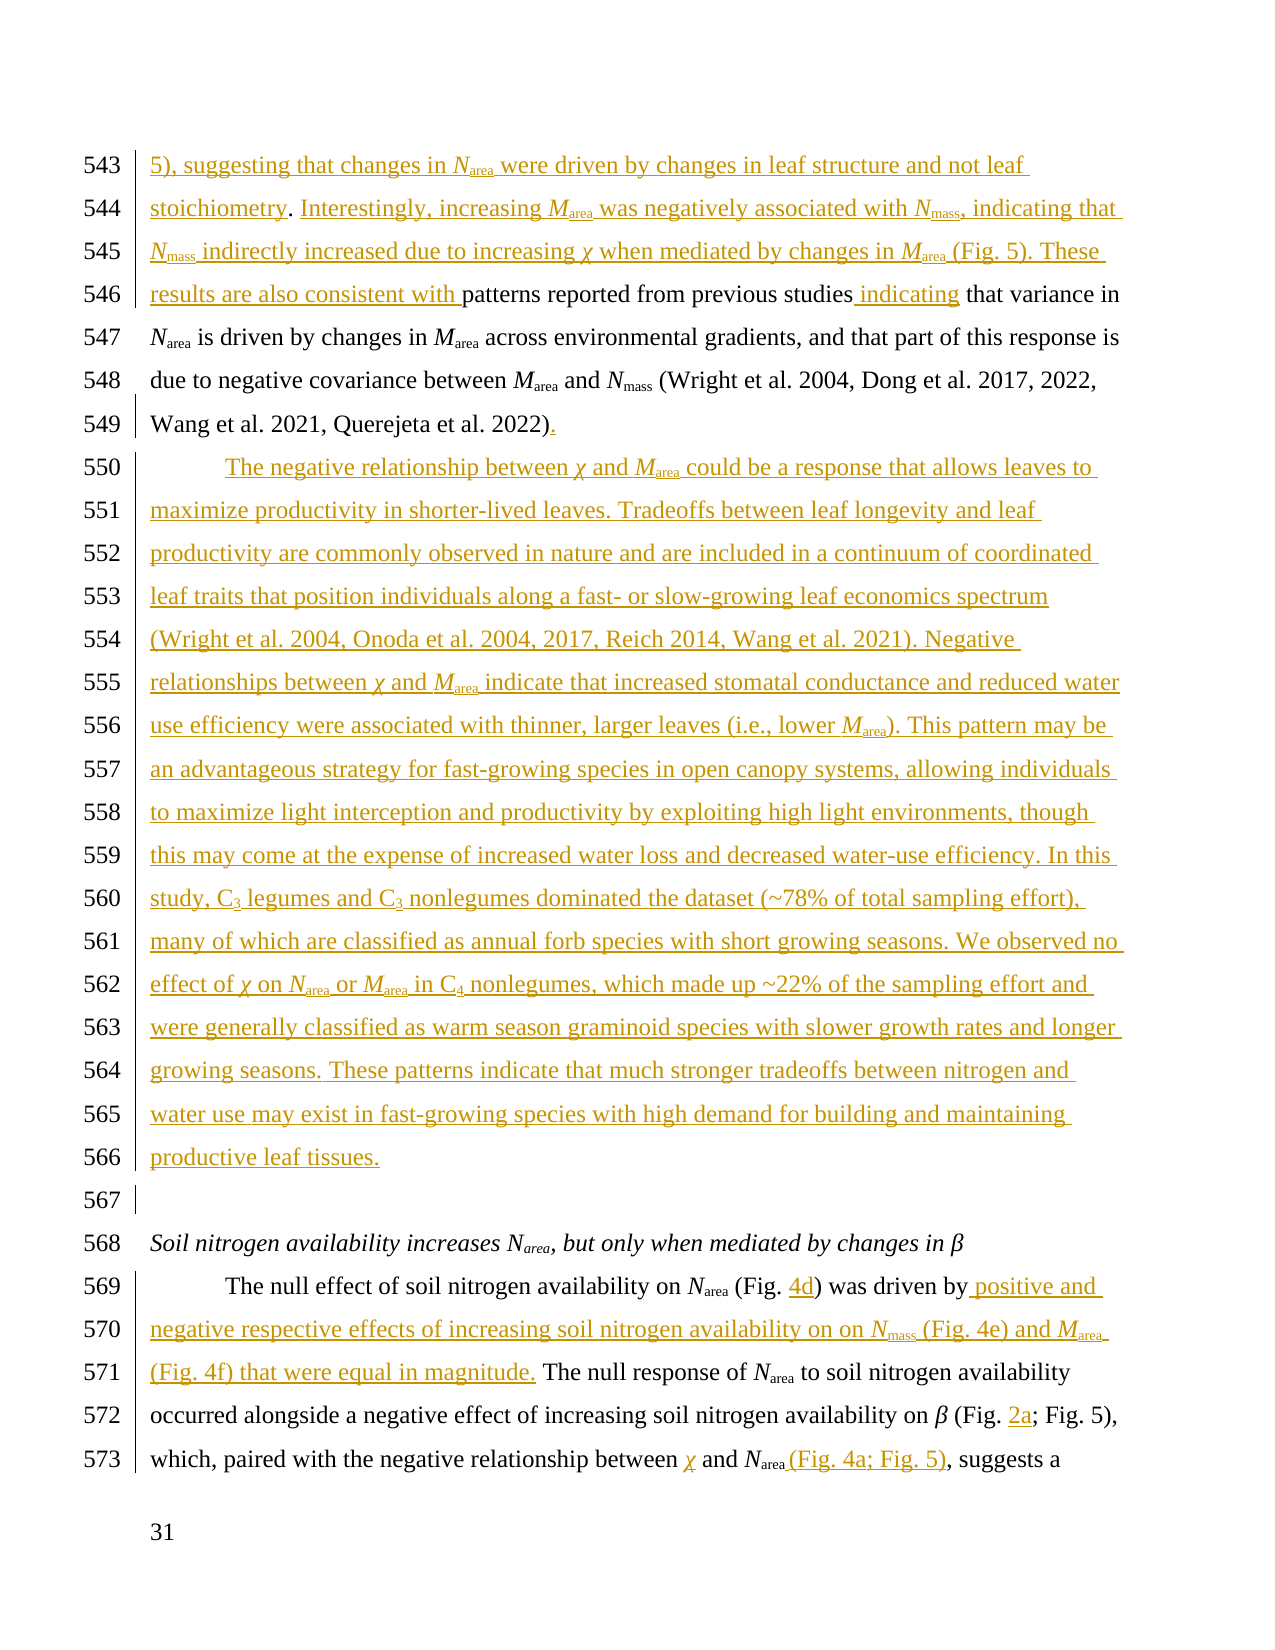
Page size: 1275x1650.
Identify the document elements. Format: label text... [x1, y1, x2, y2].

text Soil nitrogen availability increases Narea, but only when mediated by changes in β [150, 1228, 1125, 1257]
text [150, 150, 1125, 437]
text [150, 1271, 1125, 1472]
